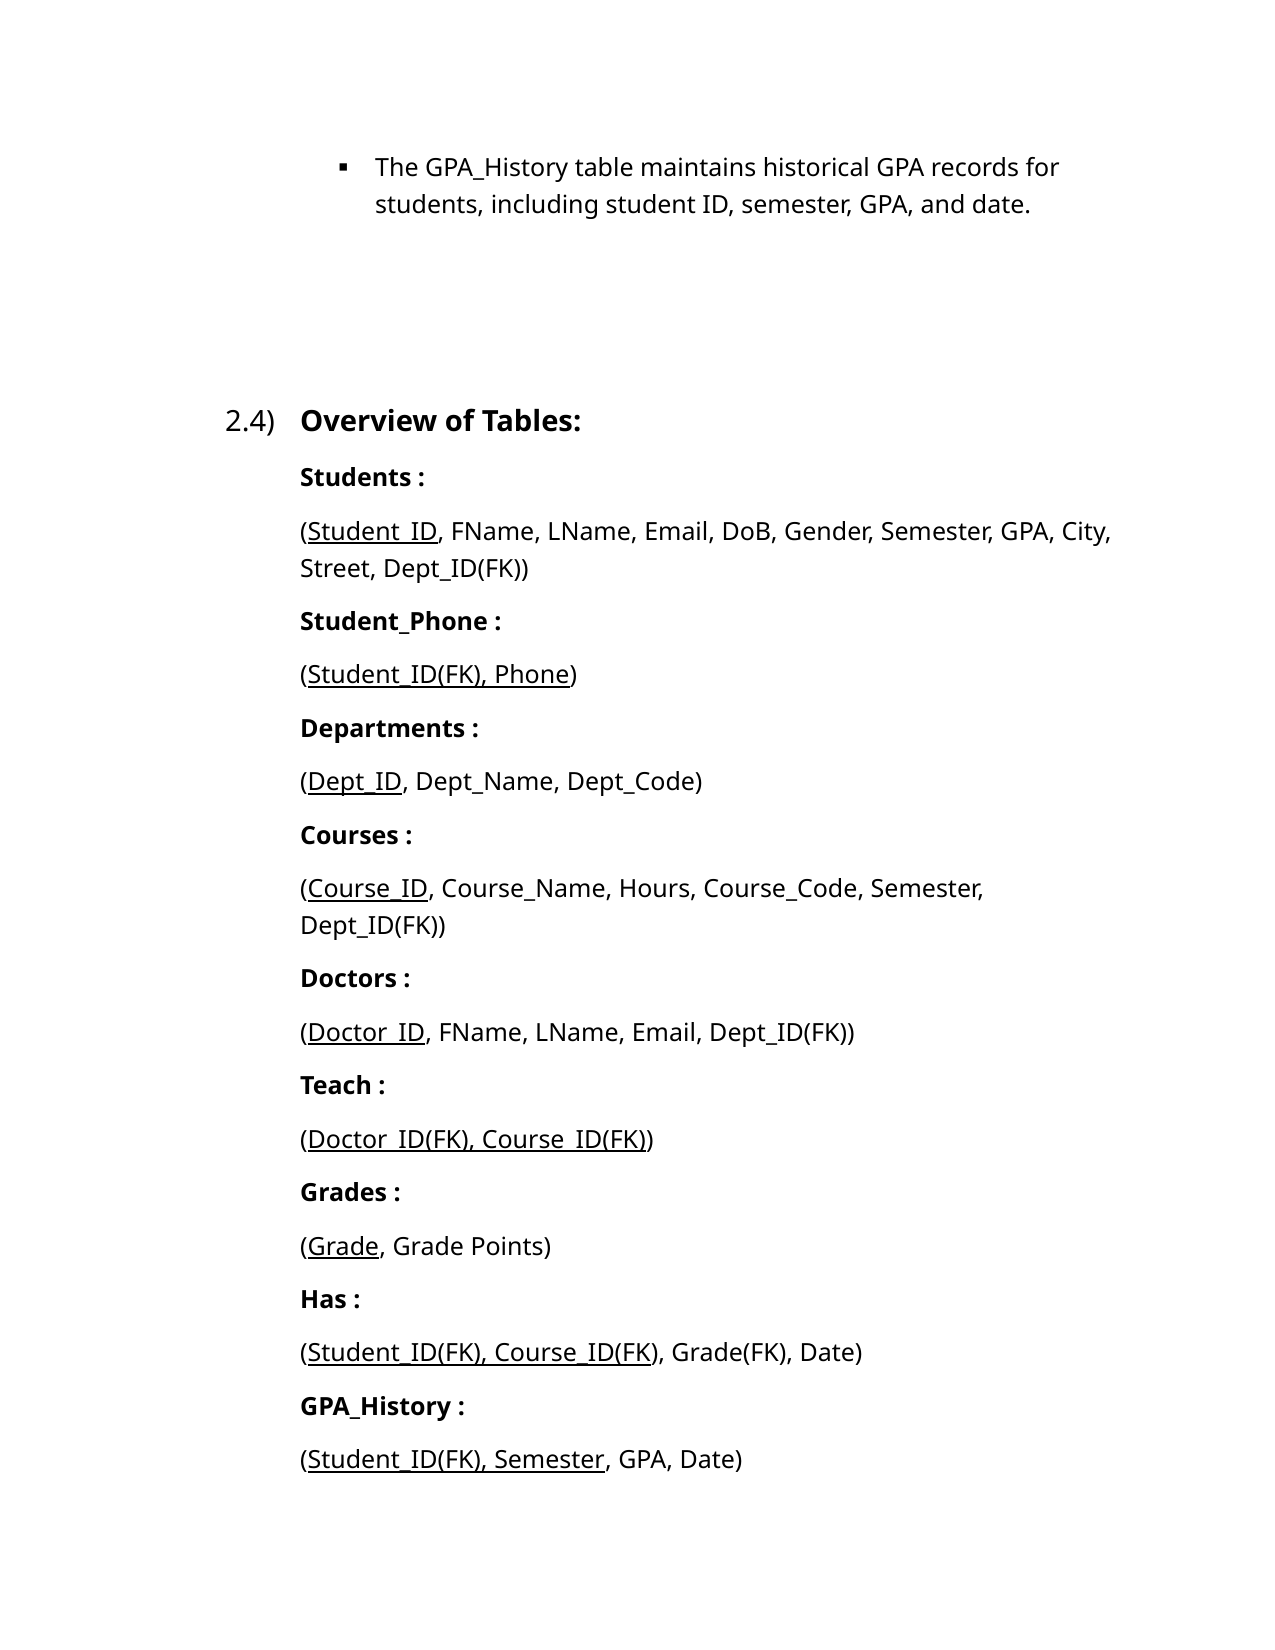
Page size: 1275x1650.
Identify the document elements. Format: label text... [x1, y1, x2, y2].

list The GPA_History table maintains historical GPA records for students, including student ID, semester, GPA, and date. [337, 150, 1125, 221]
text Courses : [300, 817, 1125, 851]
text (Student_ID(FK), Course_ID(FK), Grade(FK), Date) [300, 1335, 1125, 1369]
text Student_Phone : [300, 604, 1125, 638]
text GPA_History : [300, 1388, 1125, 1423]
text (Grade, Grade Points) [300, 1228, 1125, 1262]
text Has : [300, 1282, 1125, 1316]
text Teach : [300, 1068, 1125, 1102]
text (Doctor_ID(FK), Course_ID(FK)) [300, 1121, 1125, 1155]
text (Course_ID, Course_Name, Hours, Course_Code, Semester, Dept_ID(FK)) [300, 871, 1125, 942]
list Overview of Tables: [225, 401, 1125, 440]
text (Doctor_ID, FName, LName, Email, Dept_ID(FK)) [300, 1014, 1125, 1048]
text Students : [300, 460, 1125, 494]
text (Student_ID(FK), Semester, GPA, Date) [300, 1442, 1125, 1476]
text (Student_ID, FName, LName, Email, DoB, Gender, Semester, GPA, City, Street, Dept_ID(FK)) [300, 513, 1125, 584]
text Doctors : [300, 961, 1125, 995]
text (Dept_ID, Dept_Name, Dept_Code) [300, 764, 1125, 798]
text Departments : [300, 711, 1125, 744]
text (Student_ID(FK), Phone) [300, 657, 1125, 691]
text Grades : [300, 1175, 1125, 1209]
